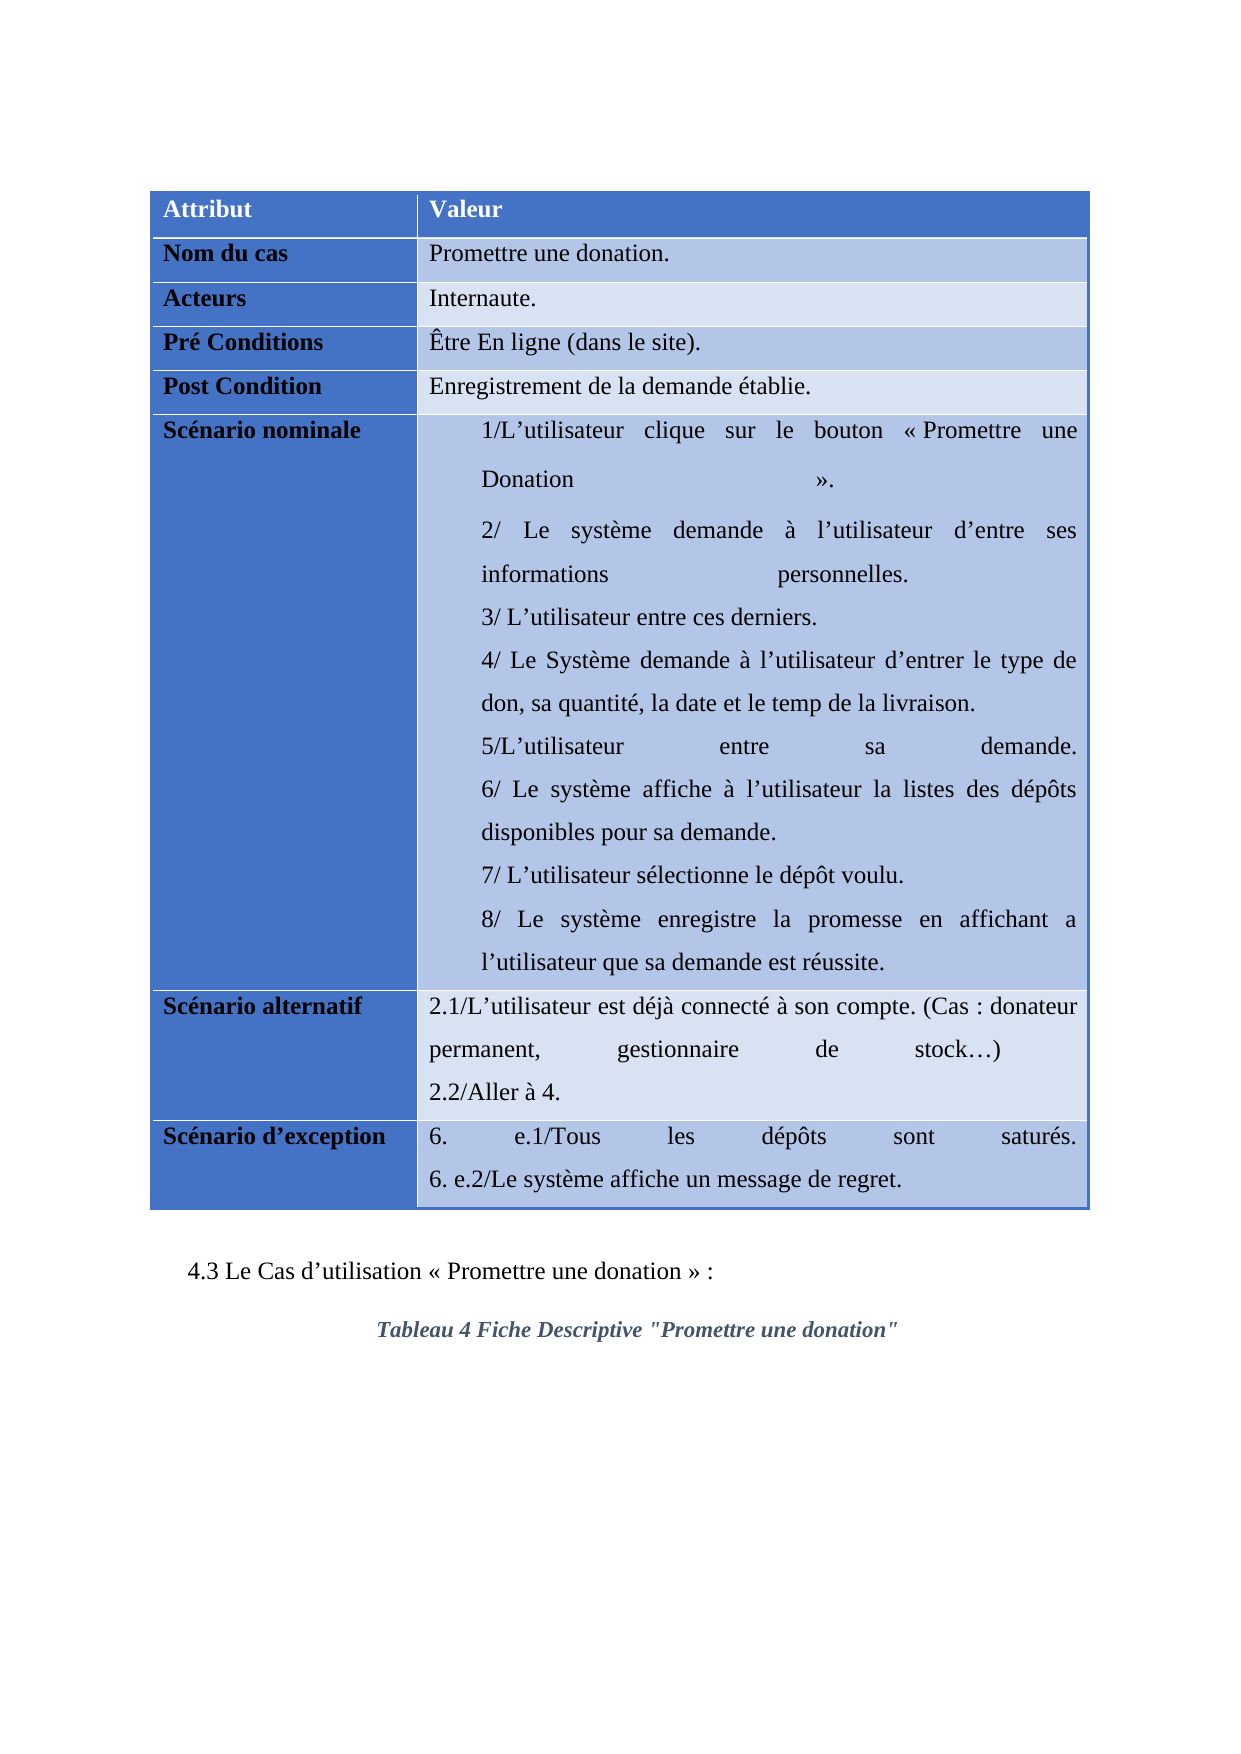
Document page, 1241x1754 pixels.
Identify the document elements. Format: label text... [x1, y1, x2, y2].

table_cell Internaute. [418, 283, 1087, 326]
table_cell Acteurs [153, 283, 417, 326]
table_cell Promettre une donation. [418, 239, 1087, 282]
table_header Valeur [418, 195, 1087, 237]
text Tableau 4 Fiche Descriptive "Promettre une donation" [150, 1316, 1090, 1342]
table_header Attribut [153, 195, 417, 237]
table_cell Pré Conditions [153, 327, 417, 370]
table_cell Enregistrement de la demande établie. [418, 371, 1087, 414]
table_cell Post Condition [153, 371, 417, 414]
table_cell 6. e.1/Tous les dépôts sont saturés. 6. e.2/Le système affiche un message de regret. [418, 1121, 1087, 1207]
text 4.3 Le Cas d’utilisation « Promettre une donation » : [150, 1210, 1090, 1284]
table_cell Être En ligne (dans le site). [418, 327, 1087, 370]
table_cell 1/L’utilisateur clique sur le bouton « Promettre une Donation ». 2/ Le système demande à l’utilisateur d’entre ses informations personnelles. 3/ L’utilisateur entre ces derniers. 4/ Le Système demande à l’utilisateur d’entrer le type de don, sa quantité, la date et le temp de la livraison. 5/L’utilisateur entre sa demande. 6/ Le système affiche à l’utilisateur la listes des dépôts disponibles pour sa demande. 7/ L’utilisateur sélectionne le dépôt voulu. 8/ Le système enregistre la promesse en affichant a l’utilisateur que sa demande est réussite. [418, 415, 1087, 990]
table_cell 2.1/L’utilisateur est déjà connecté à son compte. (Cas : donateur permanent, gestionnaire de stock…) 2.2/Aller à 4. [418, 991, 1087, 1120]
table_cell Scénario nominale [153, 415, 417, 990]
table_cell Scénario d’exception [153, 1121, 417, 1207]
table_cell Scénario alternatif [153, 991, 417, 1120]
table_cell Nom du cas [153, 239, 417, 282]
